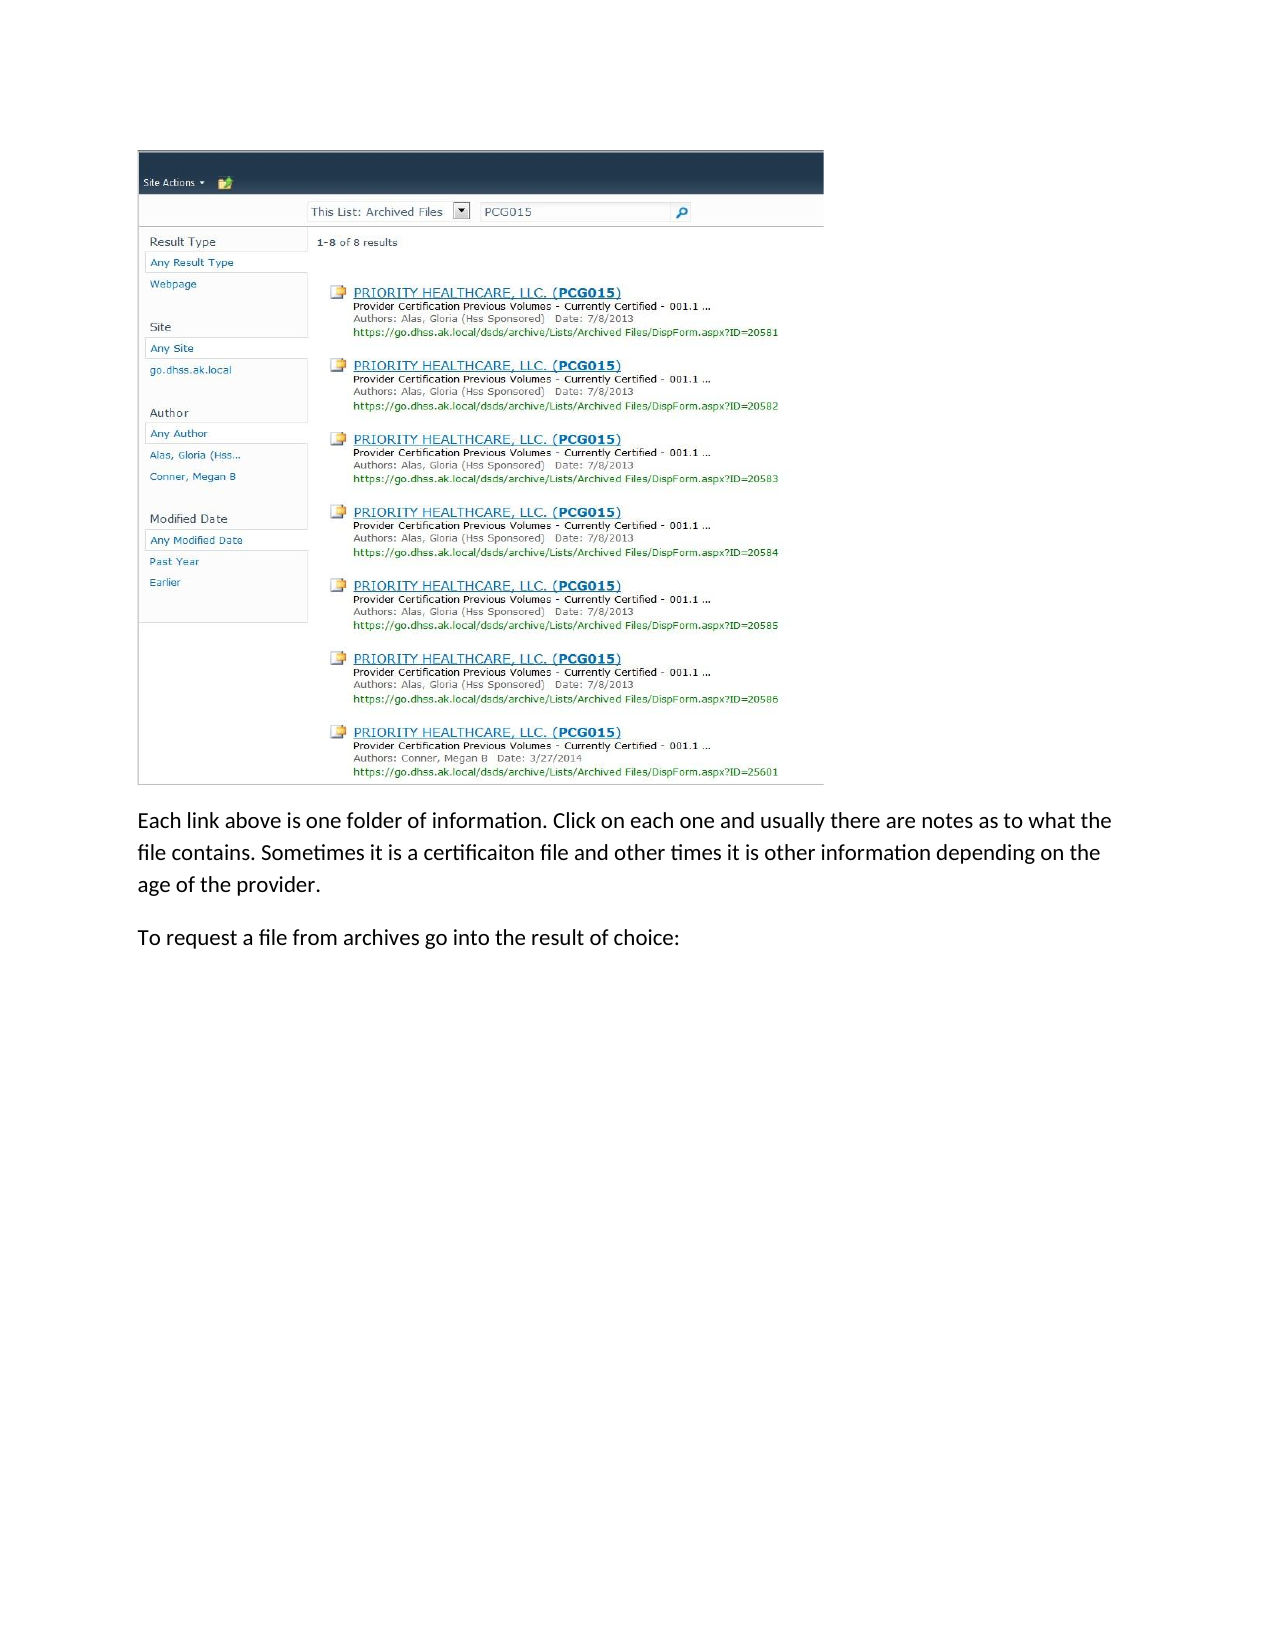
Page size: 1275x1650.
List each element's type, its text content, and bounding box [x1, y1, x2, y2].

picture [137, 150, 824, 785]
text To request a file from archives go into the result of choice: [137, 923, 1139, 951]
text Each link above is one folder of information. Click on each one and usually there are notes as to what the file contains. Sometimes it is a certificaiton file and other times it is other information depending on the age of the provider. [137, 806, 1130, 898]
